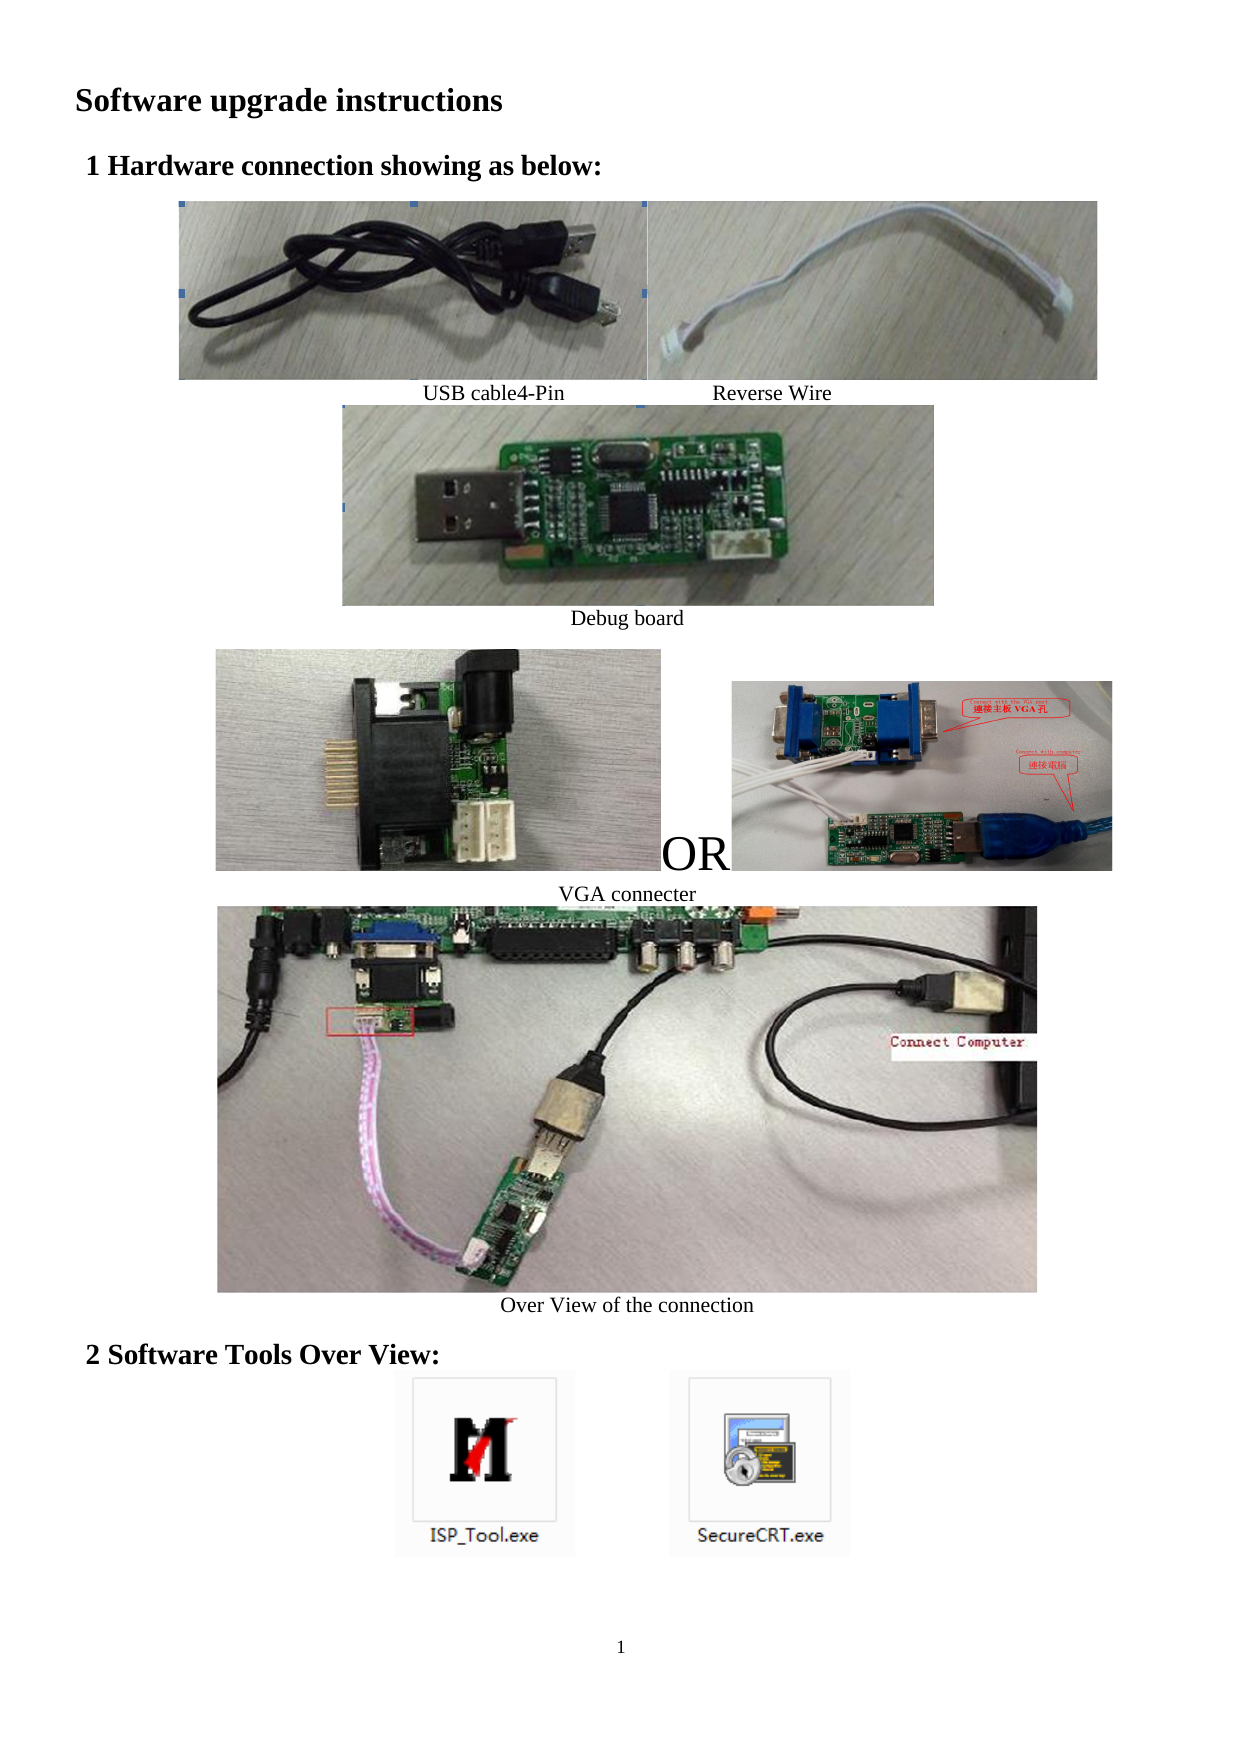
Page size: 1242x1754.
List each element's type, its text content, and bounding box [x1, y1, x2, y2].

picture [217, 906, 1038, 1293]
text Software upgrade instructions [75, 80, 1169, 119]
picture [730, 681, 1113, 871]
picture [178, 201, 1098, 380]
picture [393, 1370, 576, 1557]
text 2 Software Tools Over View: [85, 1341, 1169, 1371]
text Debug board [85, 605, 1169, 630]
text Over View of the connection [85, 1292, 1169, 1317]
picture [342, 405, 934, 606]
text VGA connecter [85, 881, 1169, 906]
text USB cable4-Pin Reverse Wire [85, 380, 1169, 405]
picture [215, 649, 661, 871]
text 1 Hardware connection showing as below: [85, 152, 1169, 181]
picture [669, 1370, 851, 1557]
